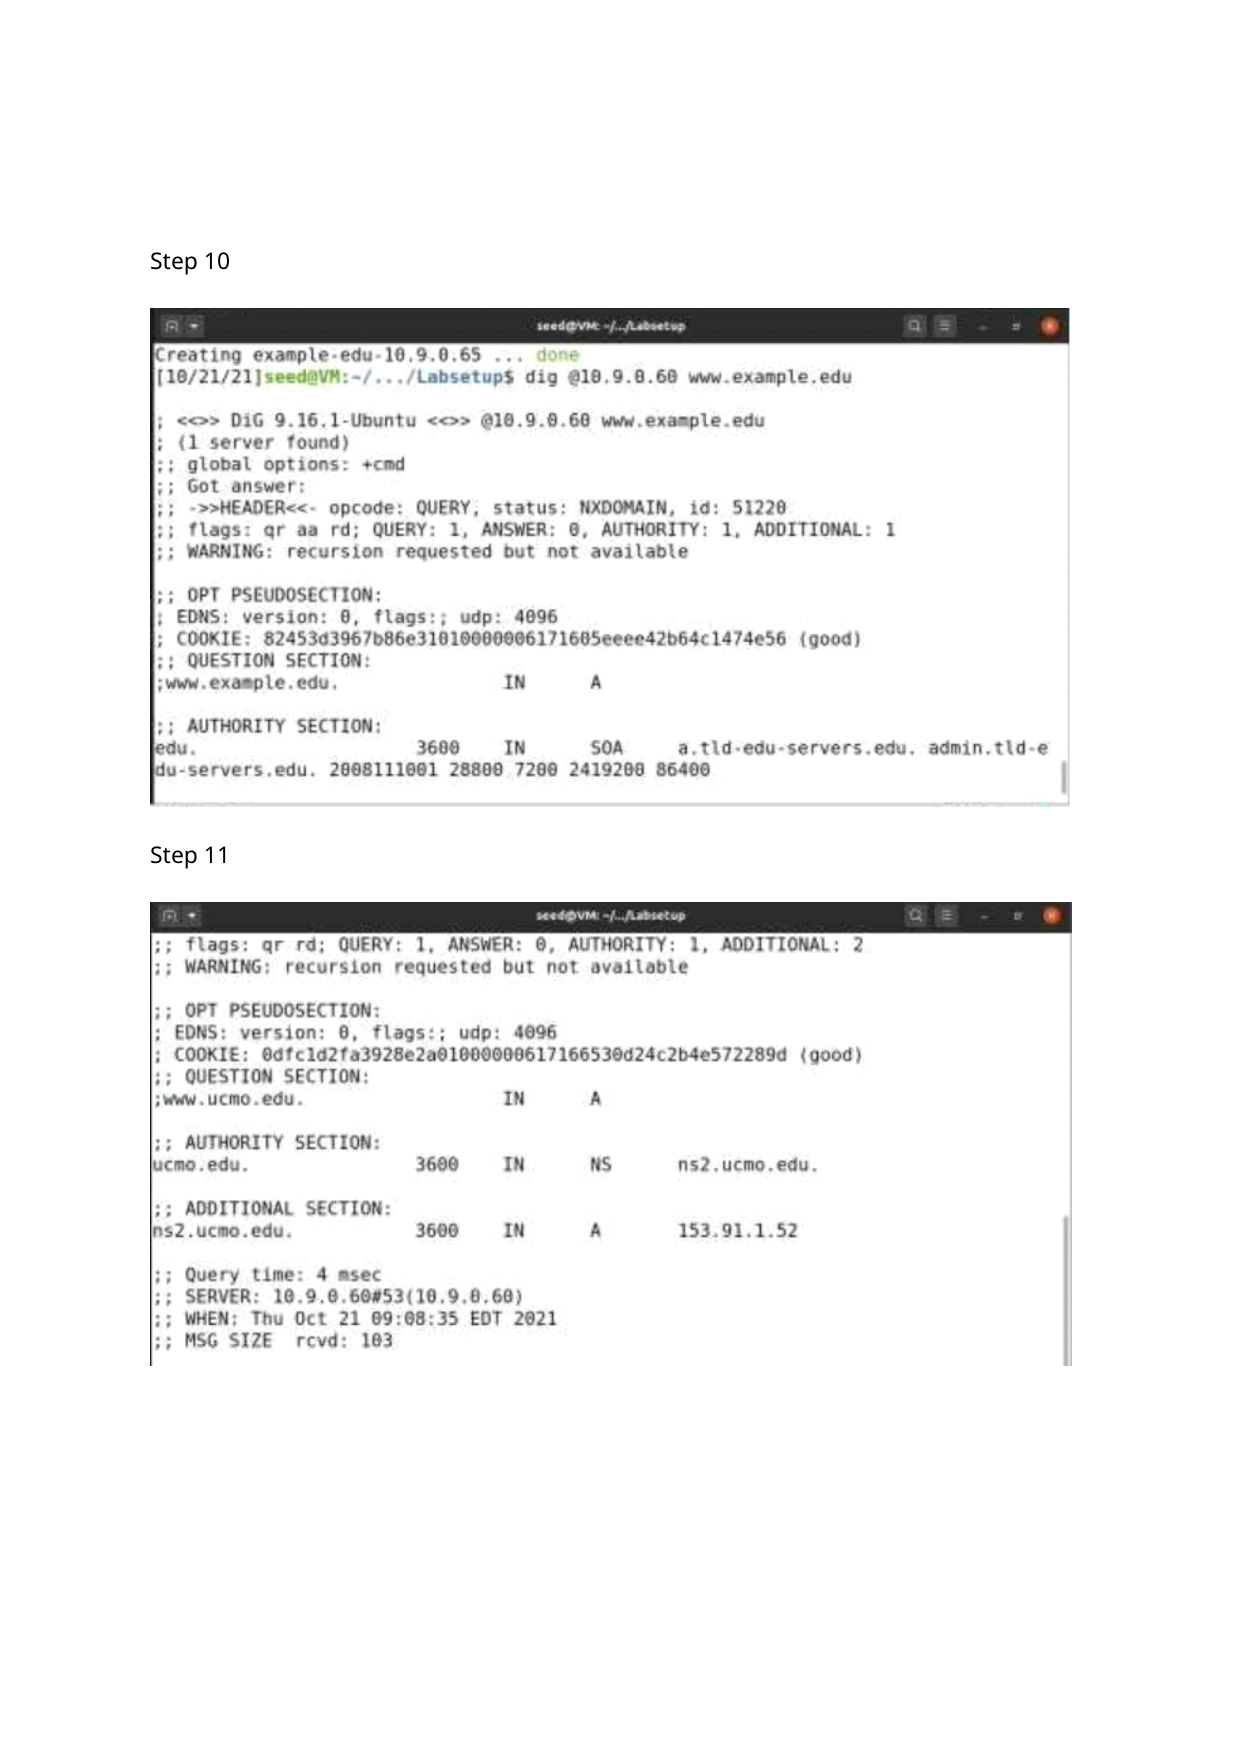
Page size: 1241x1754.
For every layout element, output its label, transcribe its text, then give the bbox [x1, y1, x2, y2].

picture [150, 902, 1072, 1366]
text Step 11 [150, 839, 1090, 870]
text Step 10 [150, 245, 1090, 276]
picture [150, 308, 1072, 807]
